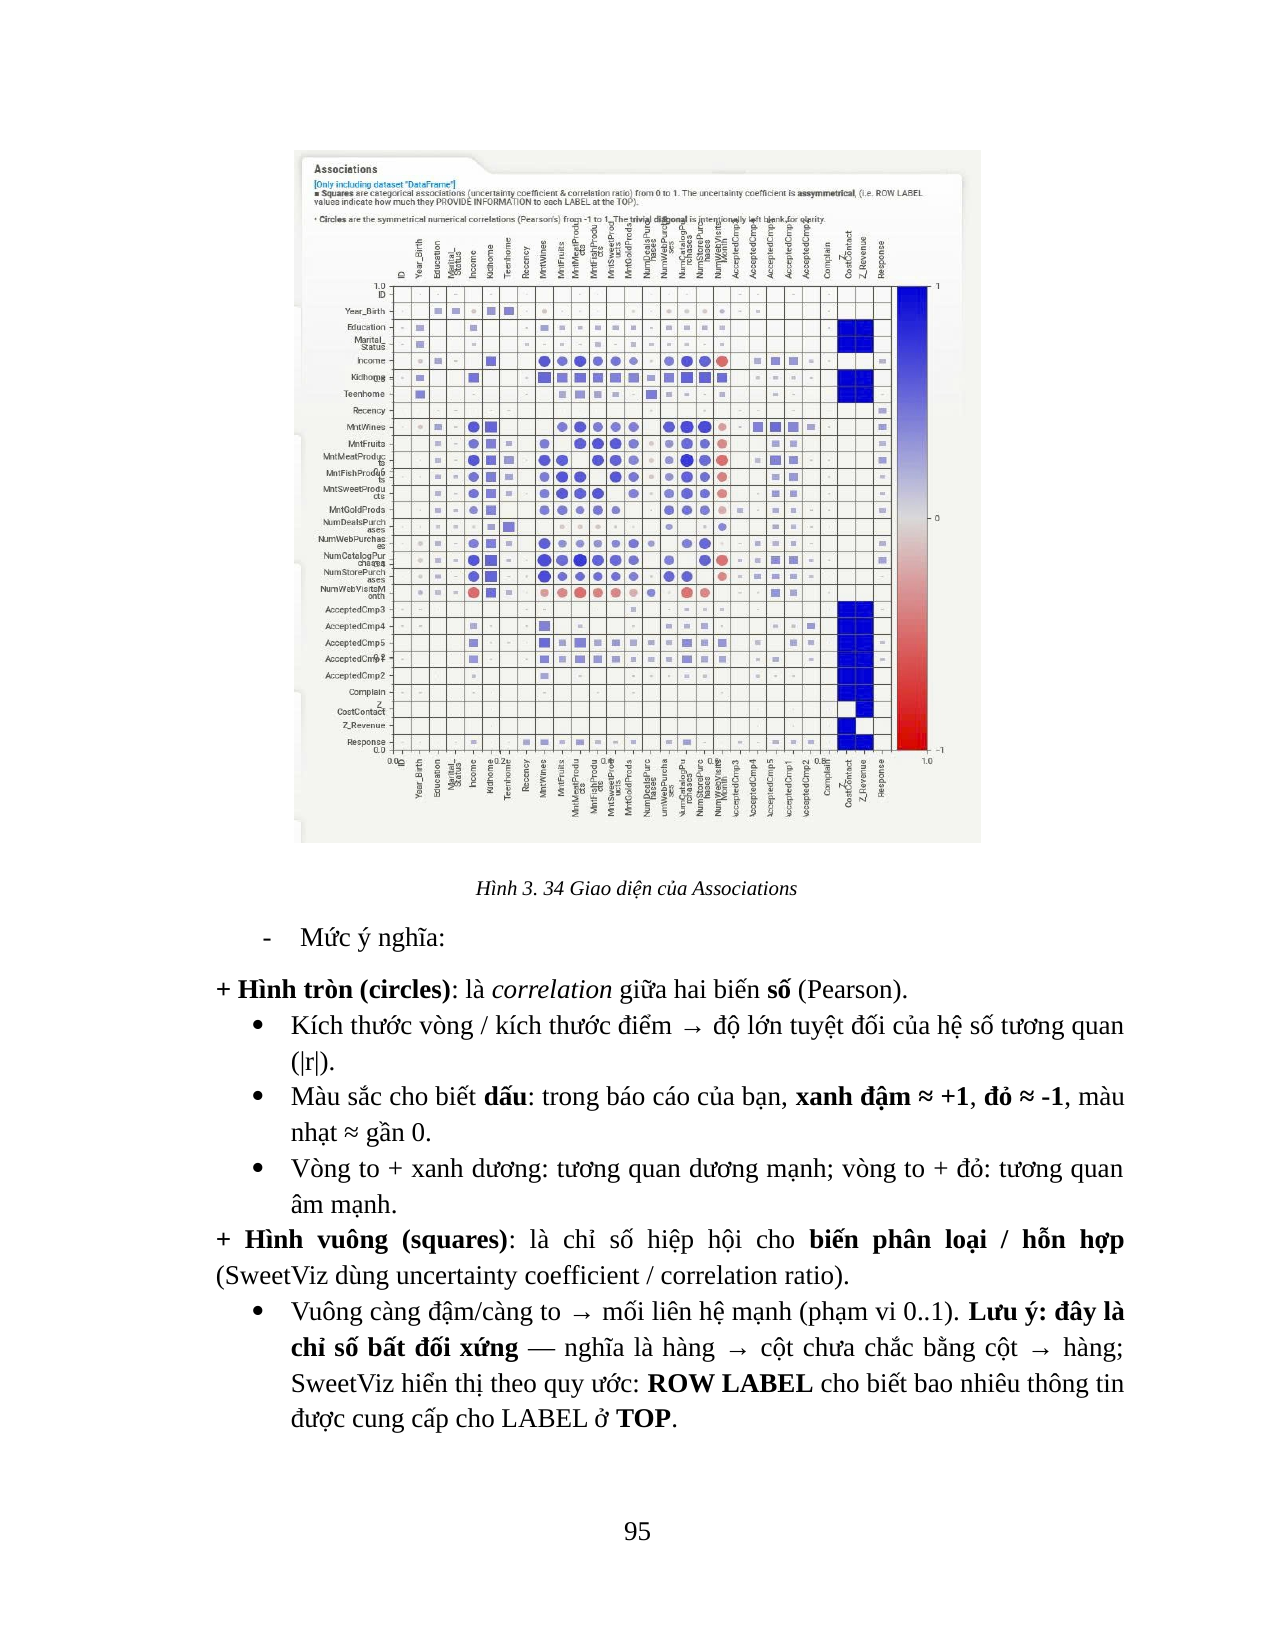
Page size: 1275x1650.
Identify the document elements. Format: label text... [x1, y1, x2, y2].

text + Hình tròn (circles): là correlation giữa hai biến số (Pearson). [216, 973, 1125, 1004]
text Hình 3. 34 Giao diện của Associations [150, 876, 1125, 900]
list Kích thước vòng / kích thước điểm → độ lớn tuyệt đối của hệ số tương quan (|r|). [253, 1009, 1125, 1076]
text + Hình vuông (squares): là chỉ số hiệp hội cho biến phân loại / hỗn hợp (SweetViz dùng uncertainty coefficient / correlation ratio). [216, 1224, 1125, 1291]
list Màu sắc cho biết dấu: trong báo cáo của bạn, xanh đậm ≈ +1, đỏ ≈ -1, màu nhạt ≈ gần 0. [253, 1081, 1125, 1147]
text Mức ý nghĩa: [262, 921, 1125, 952]
list Vòng to + xanh dương: tương quan dương mạnh; vòng to + đỏ: tương quan âm mạnh. [253, 1152, 1125, 1219]
list Vuông càng đậm/càng to → mối liên hệ mạnh (phạm vi 0..1). Lưu ý: đây là chỉ số bất đối xứng — nghĩa là hàng → cột chưa chắc bằng cột → hàng; SweetViz hiển thị theo quy ước: ROW LABEL cho biết bao nhiêu thông tin được cung cấp cho LABEL ở TOP. [253, 1295, 1125, 1433]
picture [294, 150, 981, 843]
